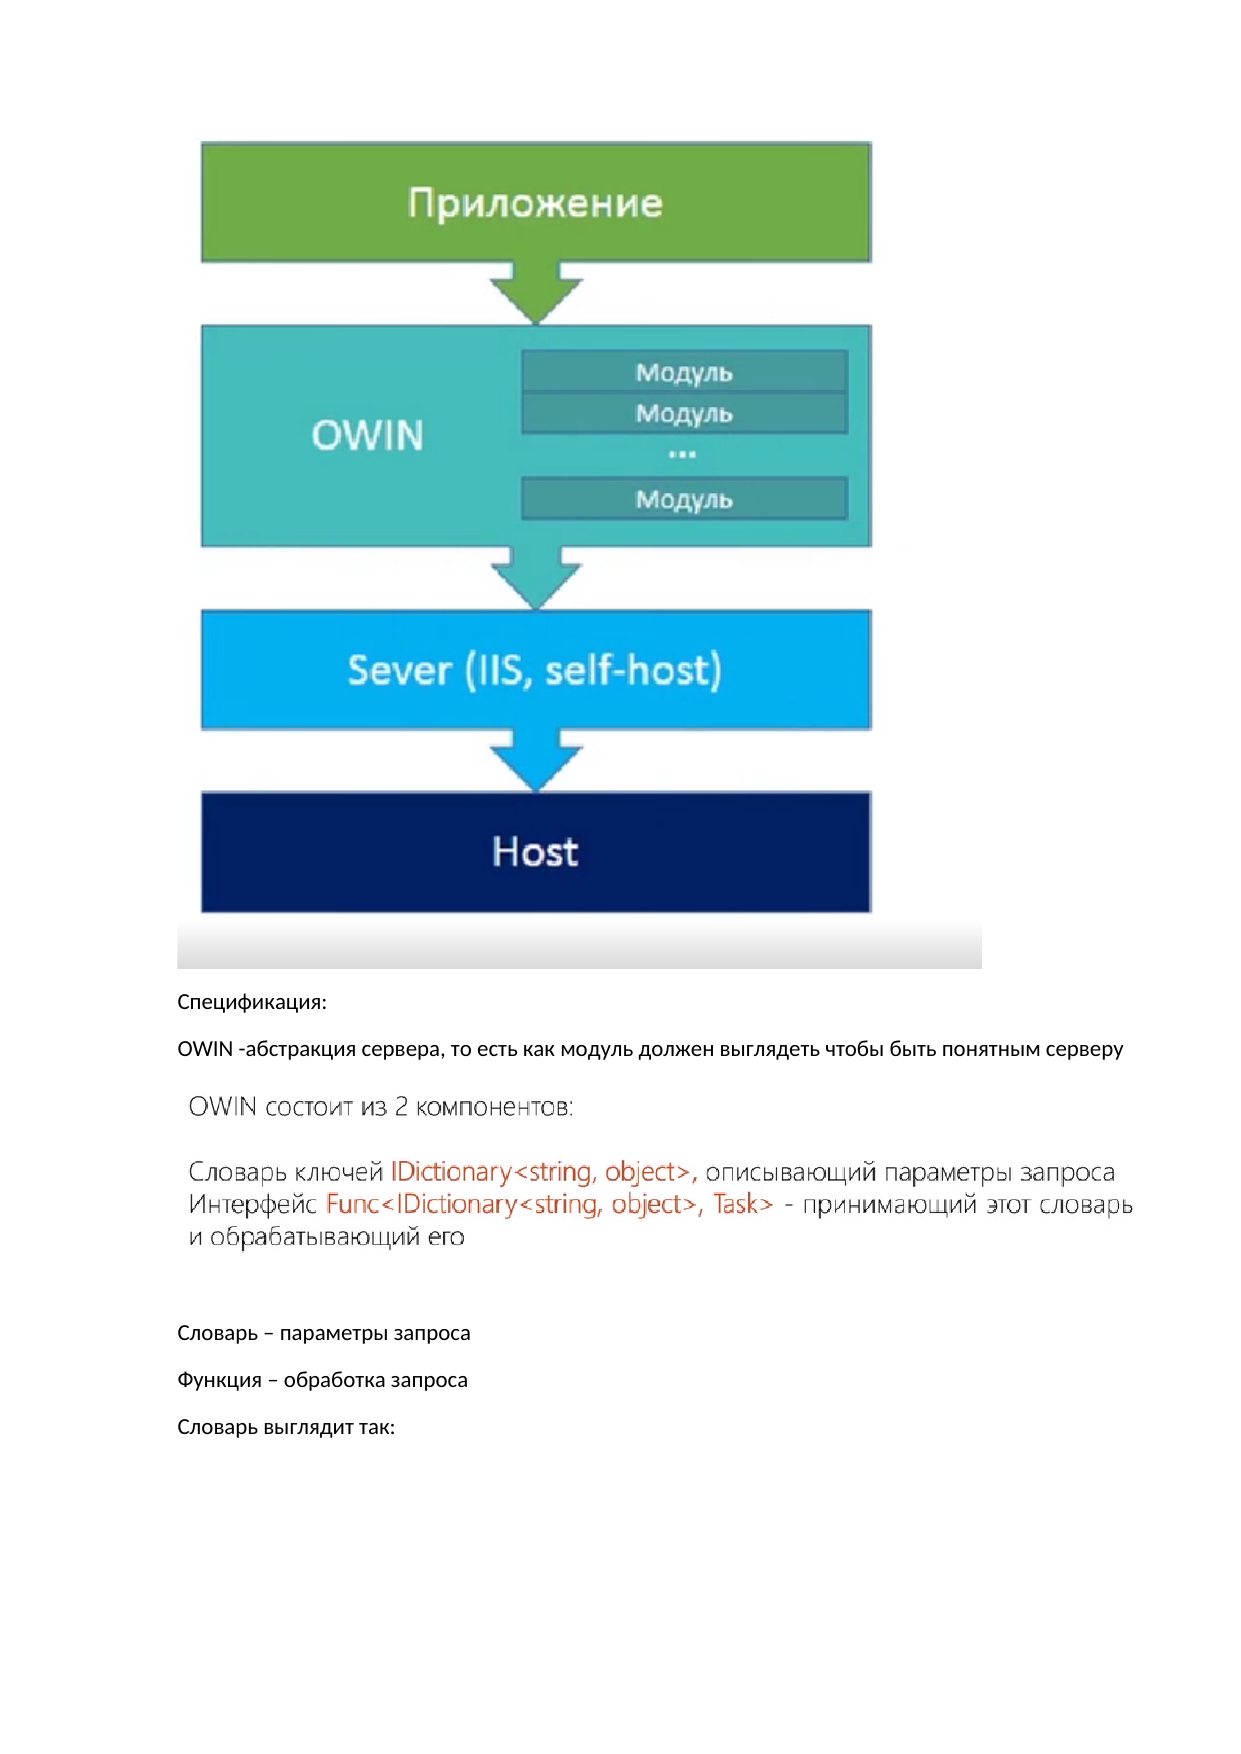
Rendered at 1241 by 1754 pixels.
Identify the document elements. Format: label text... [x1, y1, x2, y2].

text Словарь – параметры запроса [177, 1318, 1152, 1346]
picture [177, 118, 982, 969]
text Словарь выглядит так: [177, 1412, 1152, 1440]
text Функция – обработка запроса [177, 1365, 1152, 1393]
picture [177, 1080, 1152, 1300]
text OWIN -абстракция сервера, то есть как модуль должен выглядеть чтобы быть понятным серверу [177, 1034, 1152, 1062]
text Спецификация: [177, 987, 1152, 1015]
